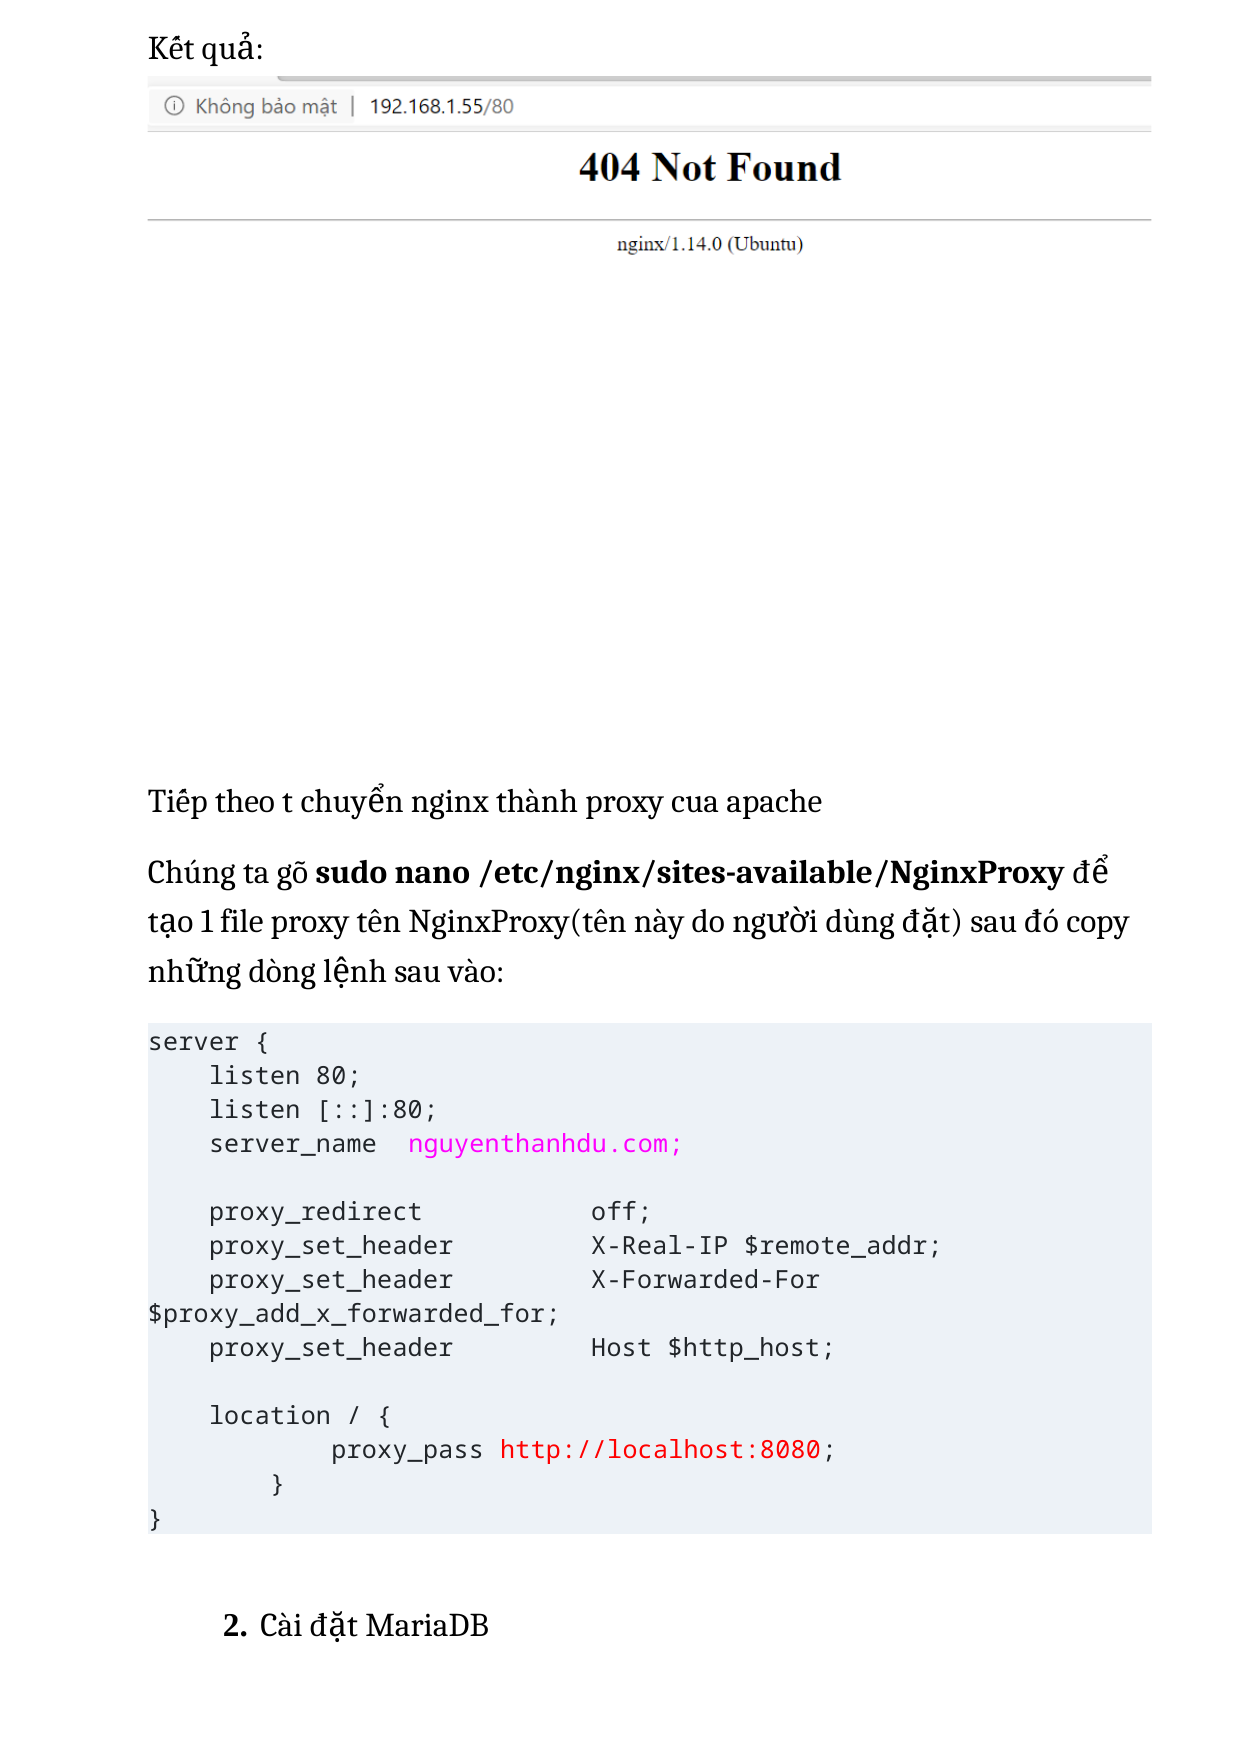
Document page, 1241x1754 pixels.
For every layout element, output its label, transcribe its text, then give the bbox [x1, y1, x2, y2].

text location / { [148, 1398, 1152, 1432]
text } [148, 1466, 1152, 1500]
text proxy_set_header Host $http_host; [148, 1330, 1152, 1364]
picture [147, 76, 1152, 754]
text listen [::]:80; [148, 1091, 1152, 1126]
text listen 80; [148, 1057, 1152, 1091]
text Kết quả: [148, 29, 1152, 76]
text server_name nguyenthanhdu.com; [148, 1126, 1152, 1159]
list Cài đặt MariaDB [223, 1605, 1152, 1644]
text Tiếp theo t chuyển nginx thành proxy cua apache [148, 782, 1152, 821]
text Chúng ta gõ sudo nano /etc/nginx/sites-available/NginxProxy để tạo 1 file proxy tên NginxProxy(tên này do người dùng đặt) sau đó copy những dòng lệnh sau vào: [148, 853, 1152, 991]
text } [148, 1500, 1152, 1534]
text proxy_set_header X-Real-IP $remote_addr; [148, 1228, 1152, 1262]
text proxy_redirect off; [148, 1194, 1152, 1228]
text server { [148, 1023, 1152, 1057]
text proxy_set_header X-Forwarded-For $proxy_add_x_forwarded_for; [148, 1262, 1152, 1330]
text proxy_pass http://localhost:8080; [148, 1432, 1152, 1466]
